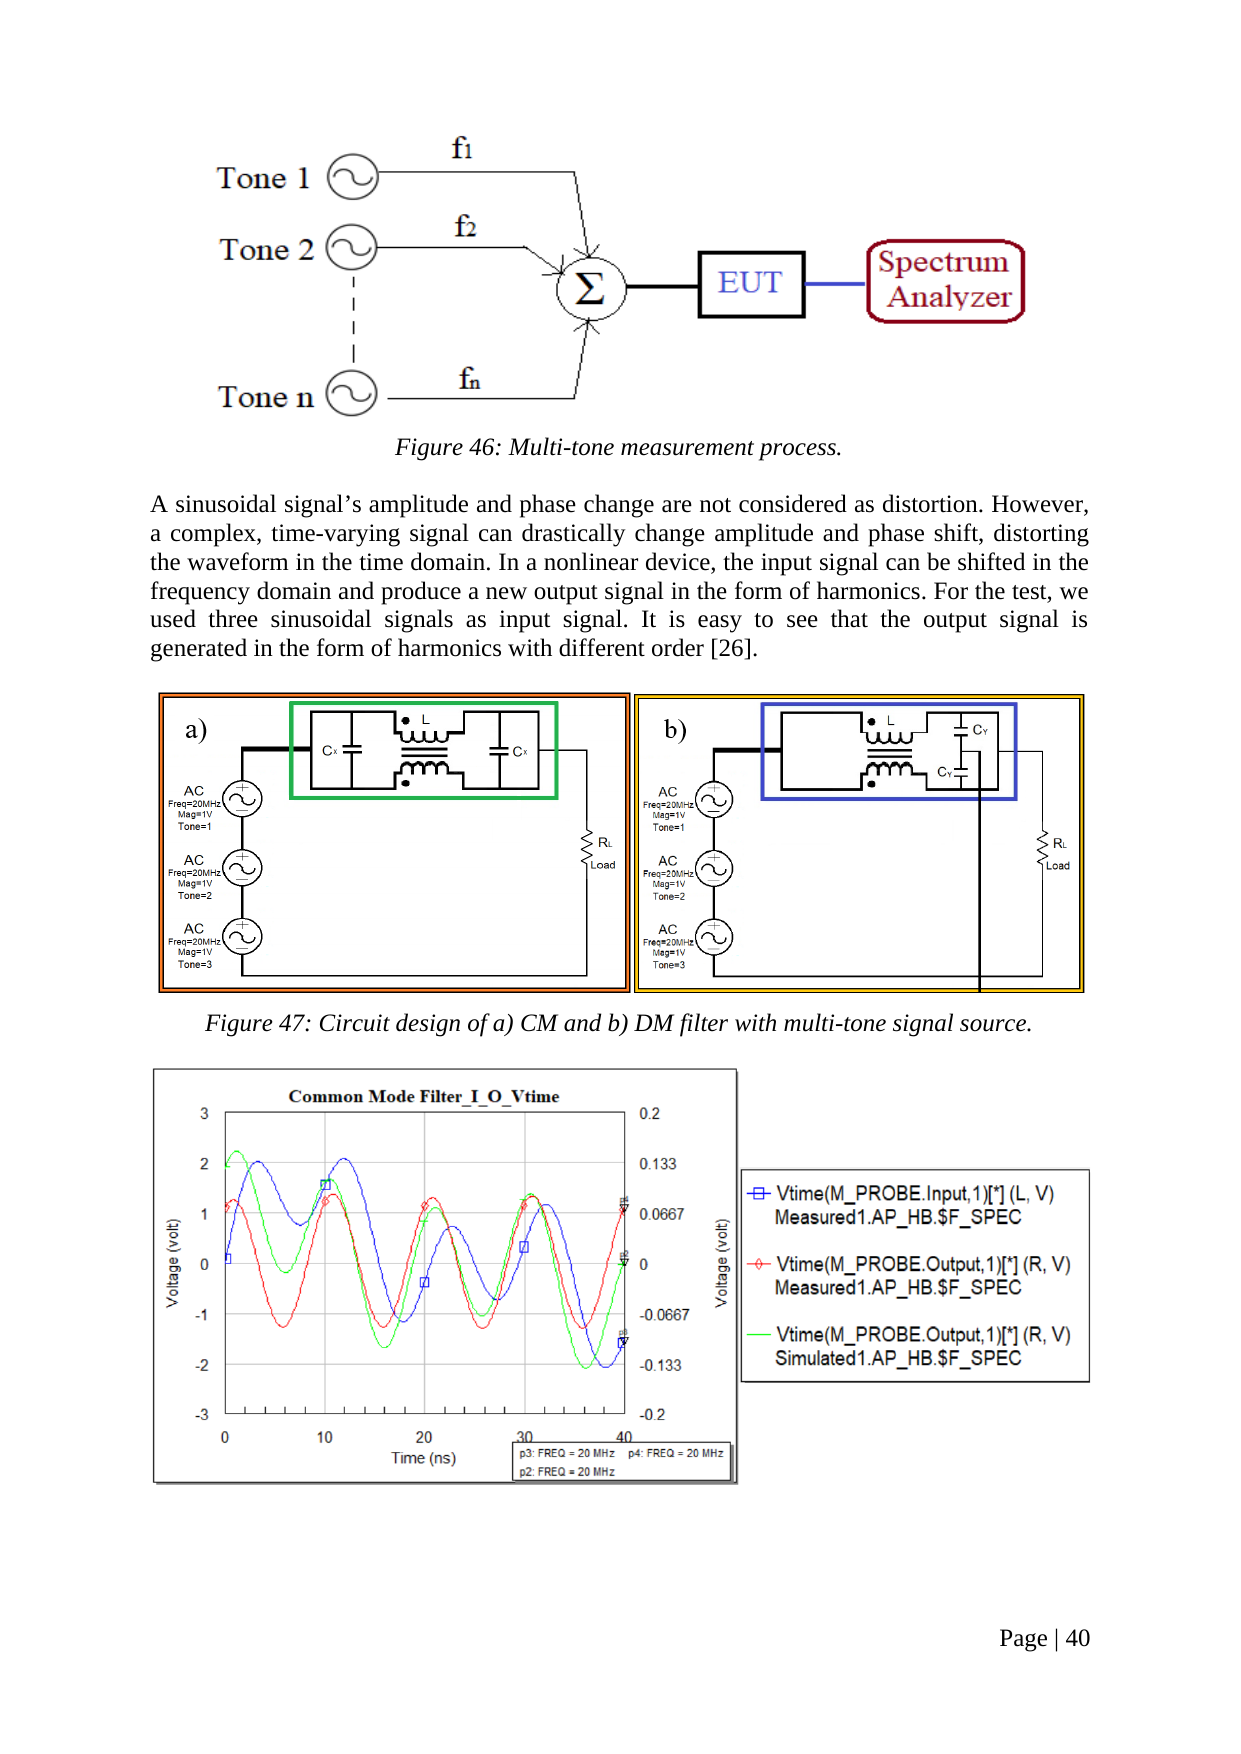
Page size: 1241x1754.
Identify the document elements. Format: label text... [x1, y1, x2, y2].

picture [156, 690, 1087, 995]
text A sinusoidal signal’s amplitude and phase change are not considered as distortion. However, a complex, time-varying signal can drastically change amplitude and phase shift, distorting the waveform in the time domain. In a nonlinear device, the input signal can be shifted in the frequency domain and produce a new output signal in the form of harmonics. For the test, we used three sinusoidal signals as input signal. It is easy to see that the output signal is generated in the form of harmonics with different order. [150, 489, 1090, 662]
text Figure 47: Circuit design of a) CM and b) DM filter with multi-tone signal source. [150, 1008, 1090, 1037]
text Figure 46: Multi-tone measurement process. [150, 432, 1090, 461]
picture [207, 118, 1034, 432]
picture [150, 1066, 1091, 1485]
